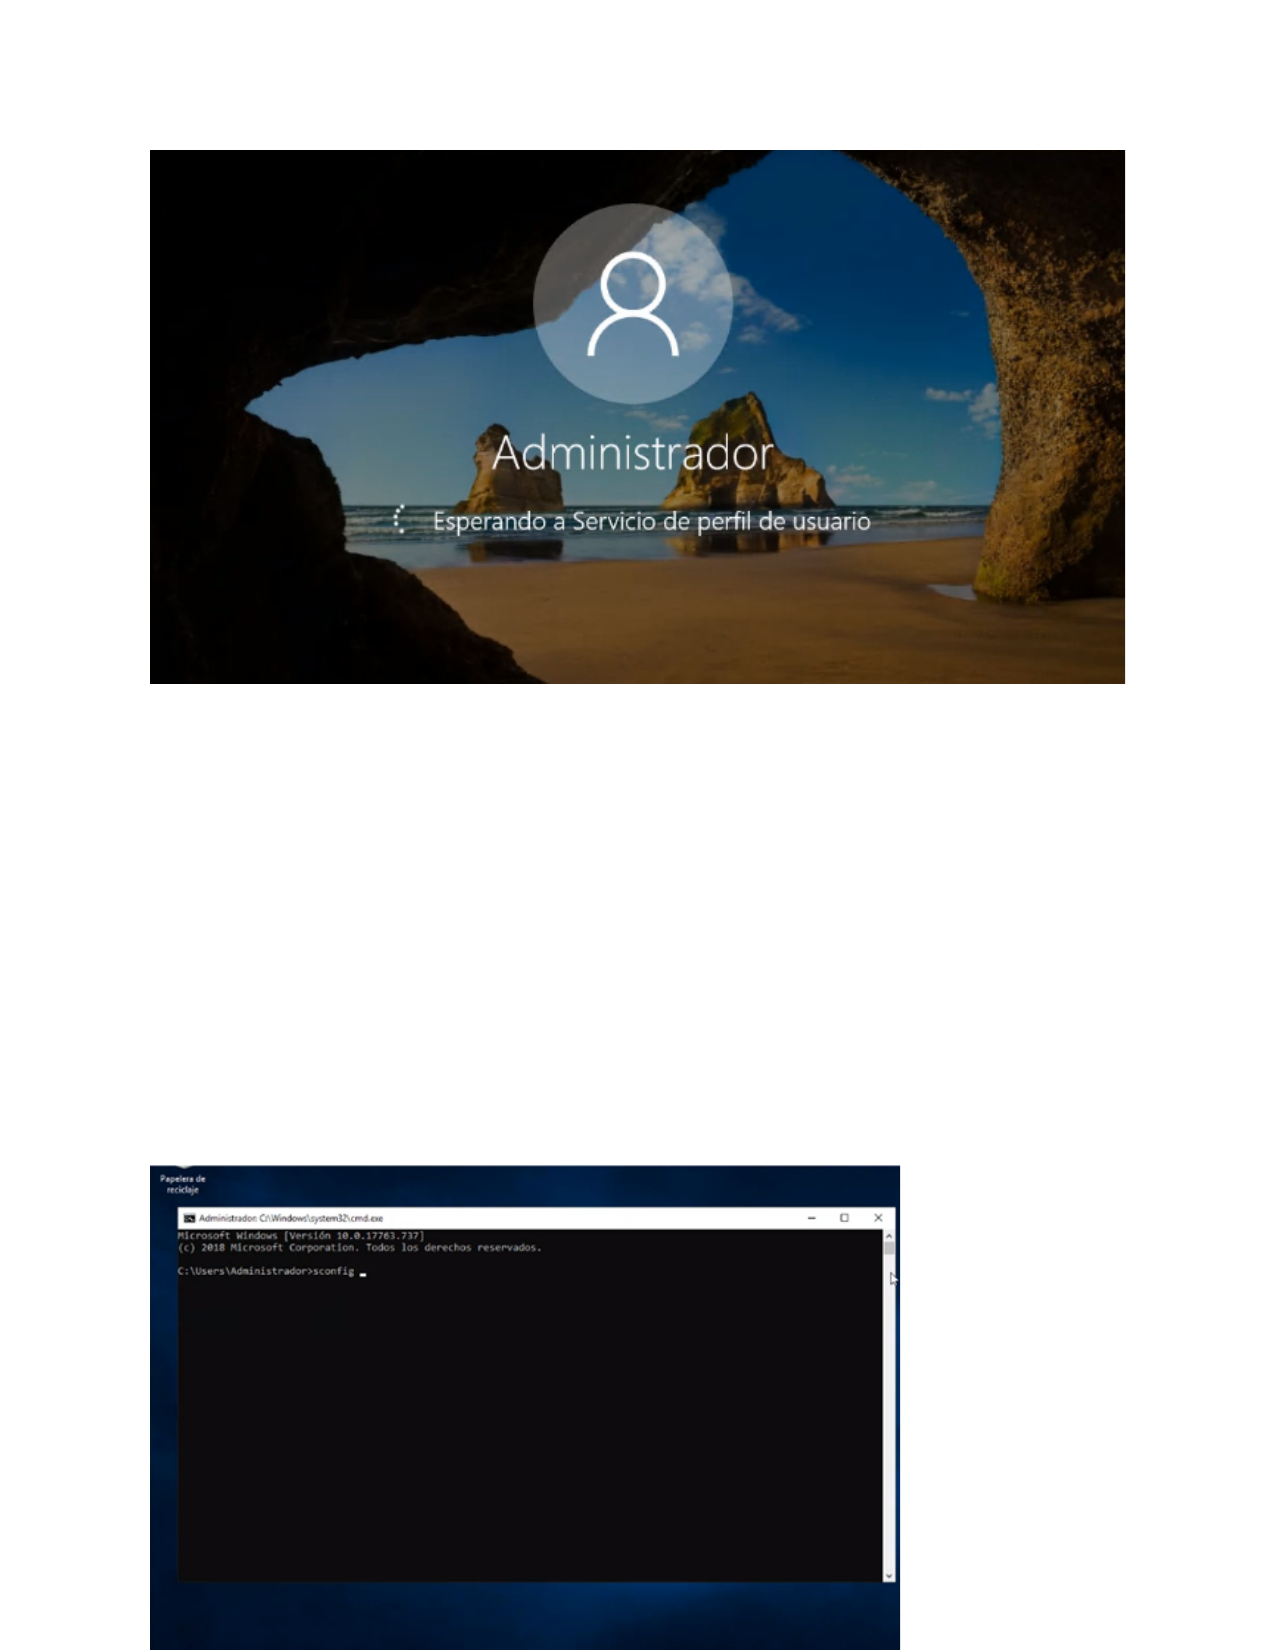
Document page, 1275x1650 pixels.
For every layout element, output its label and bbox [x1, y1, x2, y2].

picture [150, 1165, 901, 1650]
picture [150, 150, 1125, 684]
